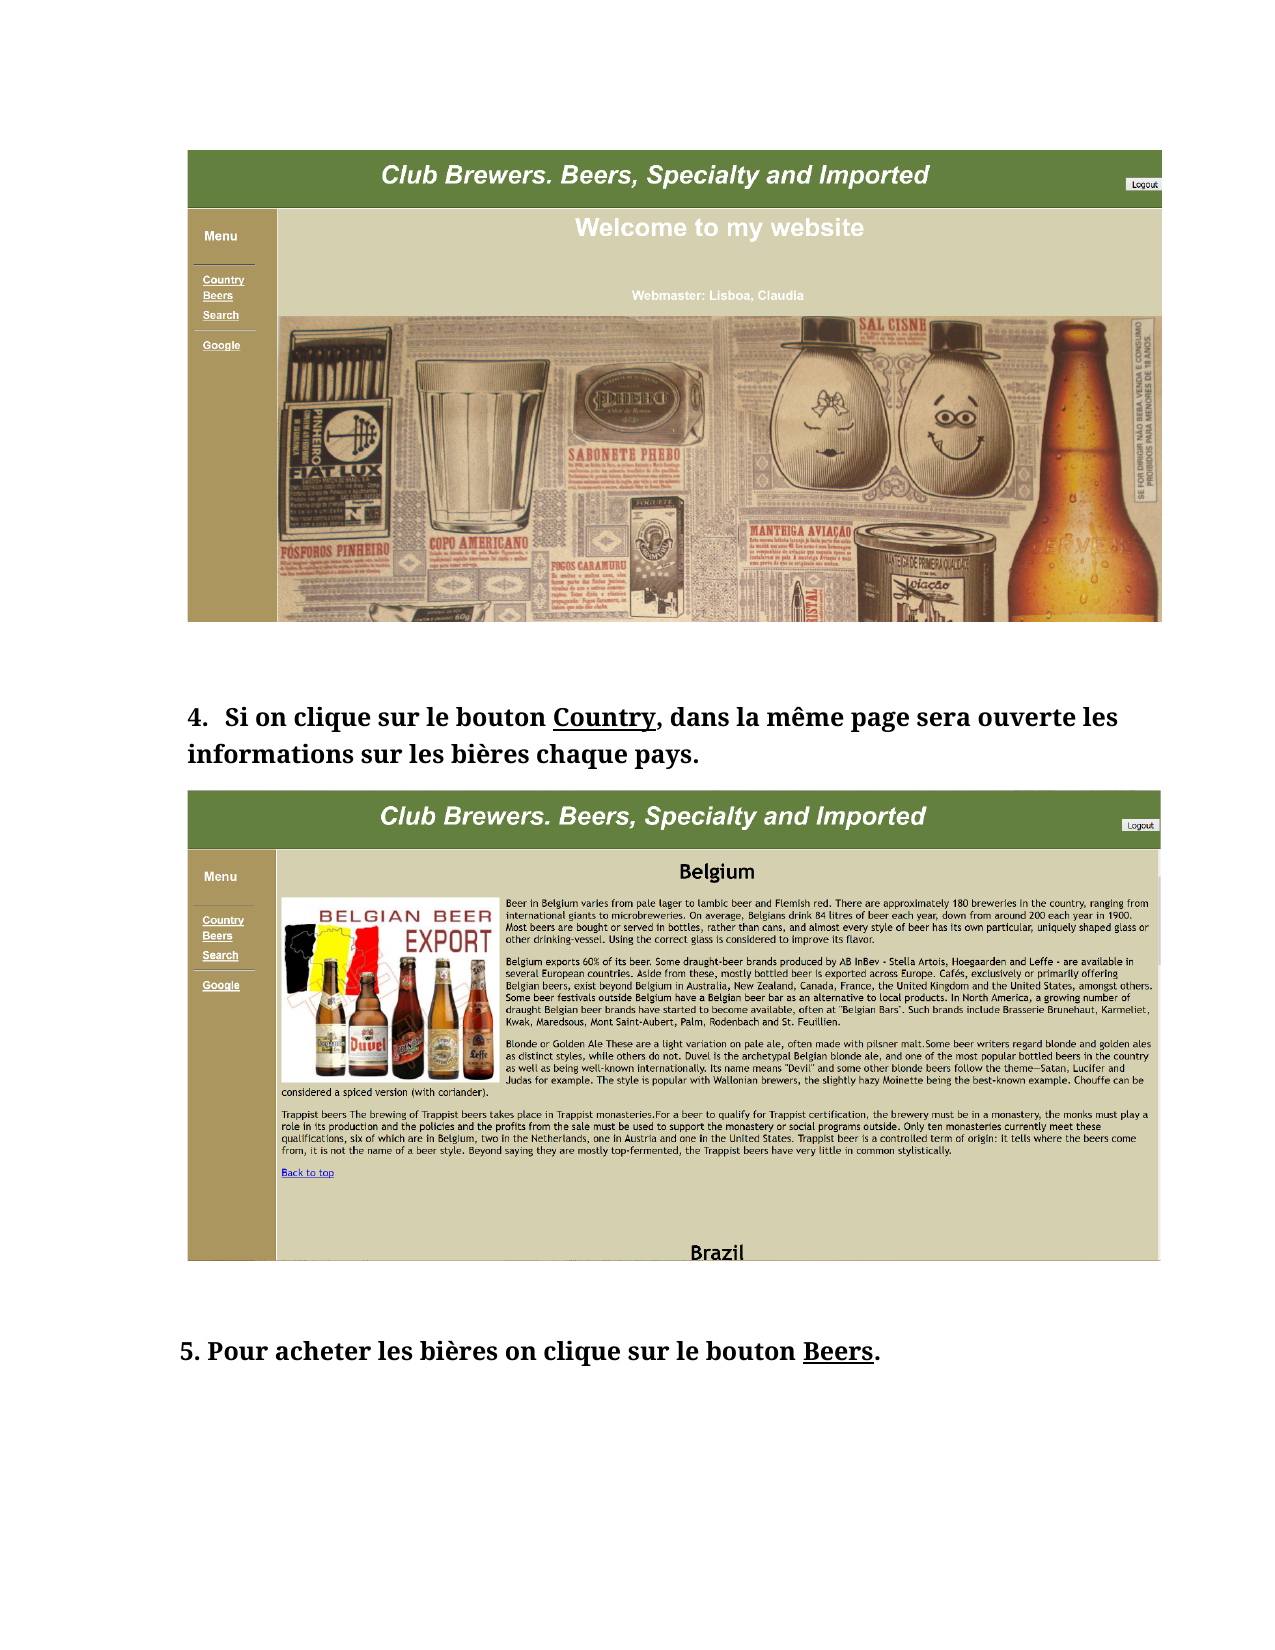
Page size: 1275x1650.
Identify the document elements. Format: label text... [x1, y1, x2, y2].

picture [187, 150, 1162, 622]
picture [187, 790, 1161, 1261]
text 4. Si on clique sur le bouton Country, dans la même page sera ouverte les informations sur les bières chaque pays. [187, 700, 1125, 771]
list 5. Pour acheter les bières on clique sur le bouton Beers. [179, 1333, 1125, 1367]
